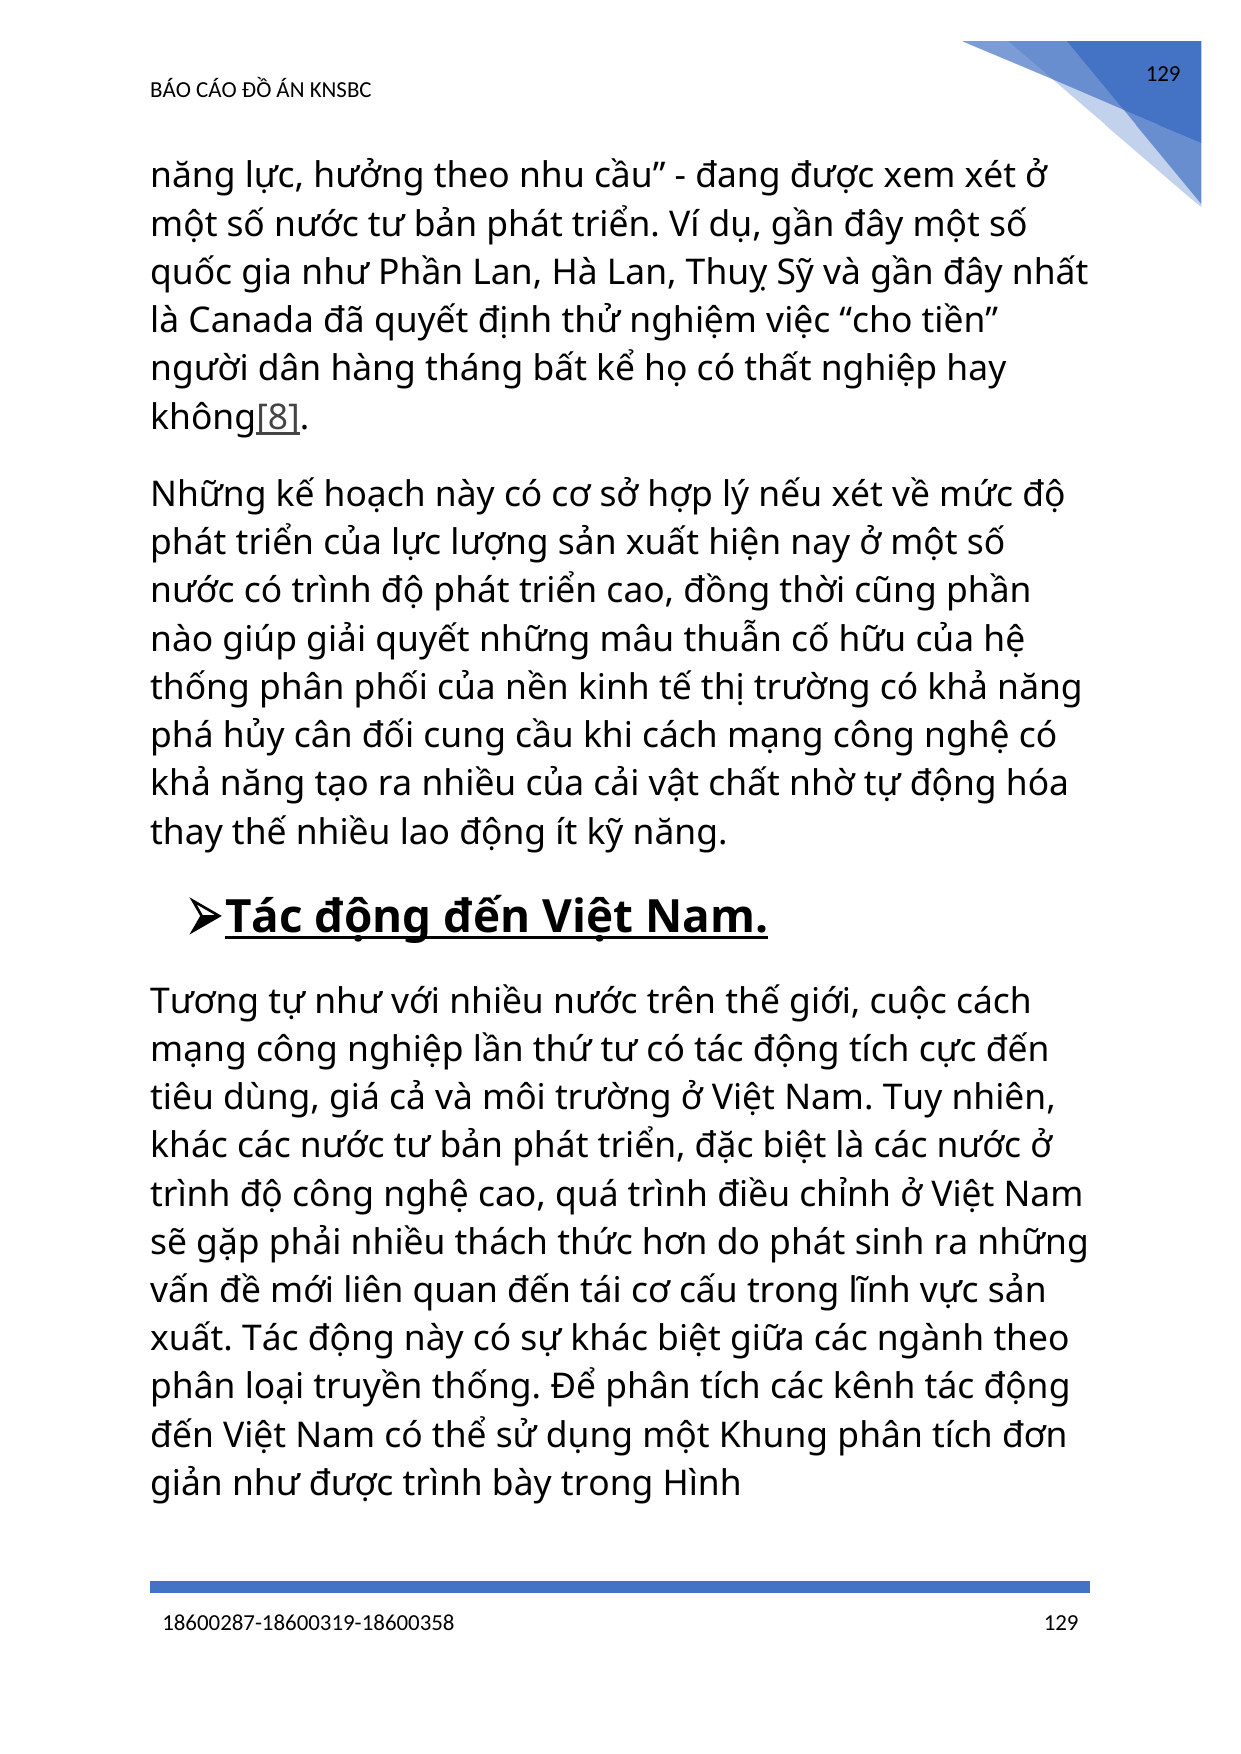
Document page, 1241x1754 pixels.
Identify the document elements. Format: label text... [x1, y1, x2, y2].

text Tương tự như với nhiều nước trên thế giới, cuộc cách mạng công nghiệp lần thứ tư có tác động tích cực đến tiêu dùng, giá cả và môi trường ở Việt Nam. Tuy nhiên, khác các nước tư bản phát triển, đặc biệt là các nước ở trình độ công nghệ cao, quá trình điều chỉnh ở Việt Nam sẽ gặp phải nhiều thách thức hơn do phát sinh ra những vấn đề mới liên quan đến tái cơ cấu trong lĩnh vực sản xuất. Tác động này có sự khác biệt giữa các ngành theo phân loại truyền thống. Để phân tích các kênh tác động đến Việt Nam có thể sử dụng một Khung phân tích đơn giản như được trình bày trong Hình [150, 975, 1090, 1506]
picture [962, 41, 1202, 207]
list Tác động đến Việt Nam. [187, 883, 1090, 946]
text Những kế hoạch này có cơ sở hợp lý nếu xét về mức độ phát triển của lực lượng sản xuất hiện nay ở một số nước có trình độ phát triển cao, đồng thời cũng phần nào giúp giải quyết những mâu thuẫn cố hữu của hệ thống phân phối của nền kinh tế thị trường có khả năng phá hủy cân đối cung cầu khi cách mạng công nghệ có khả năng tạo ra nhiều của cải vật chất nhờ tự động hóa thay thế nhiều lao động ít kỹ năng. [150, 468, 1090, 854]
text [150, 150, 1090, 439]
